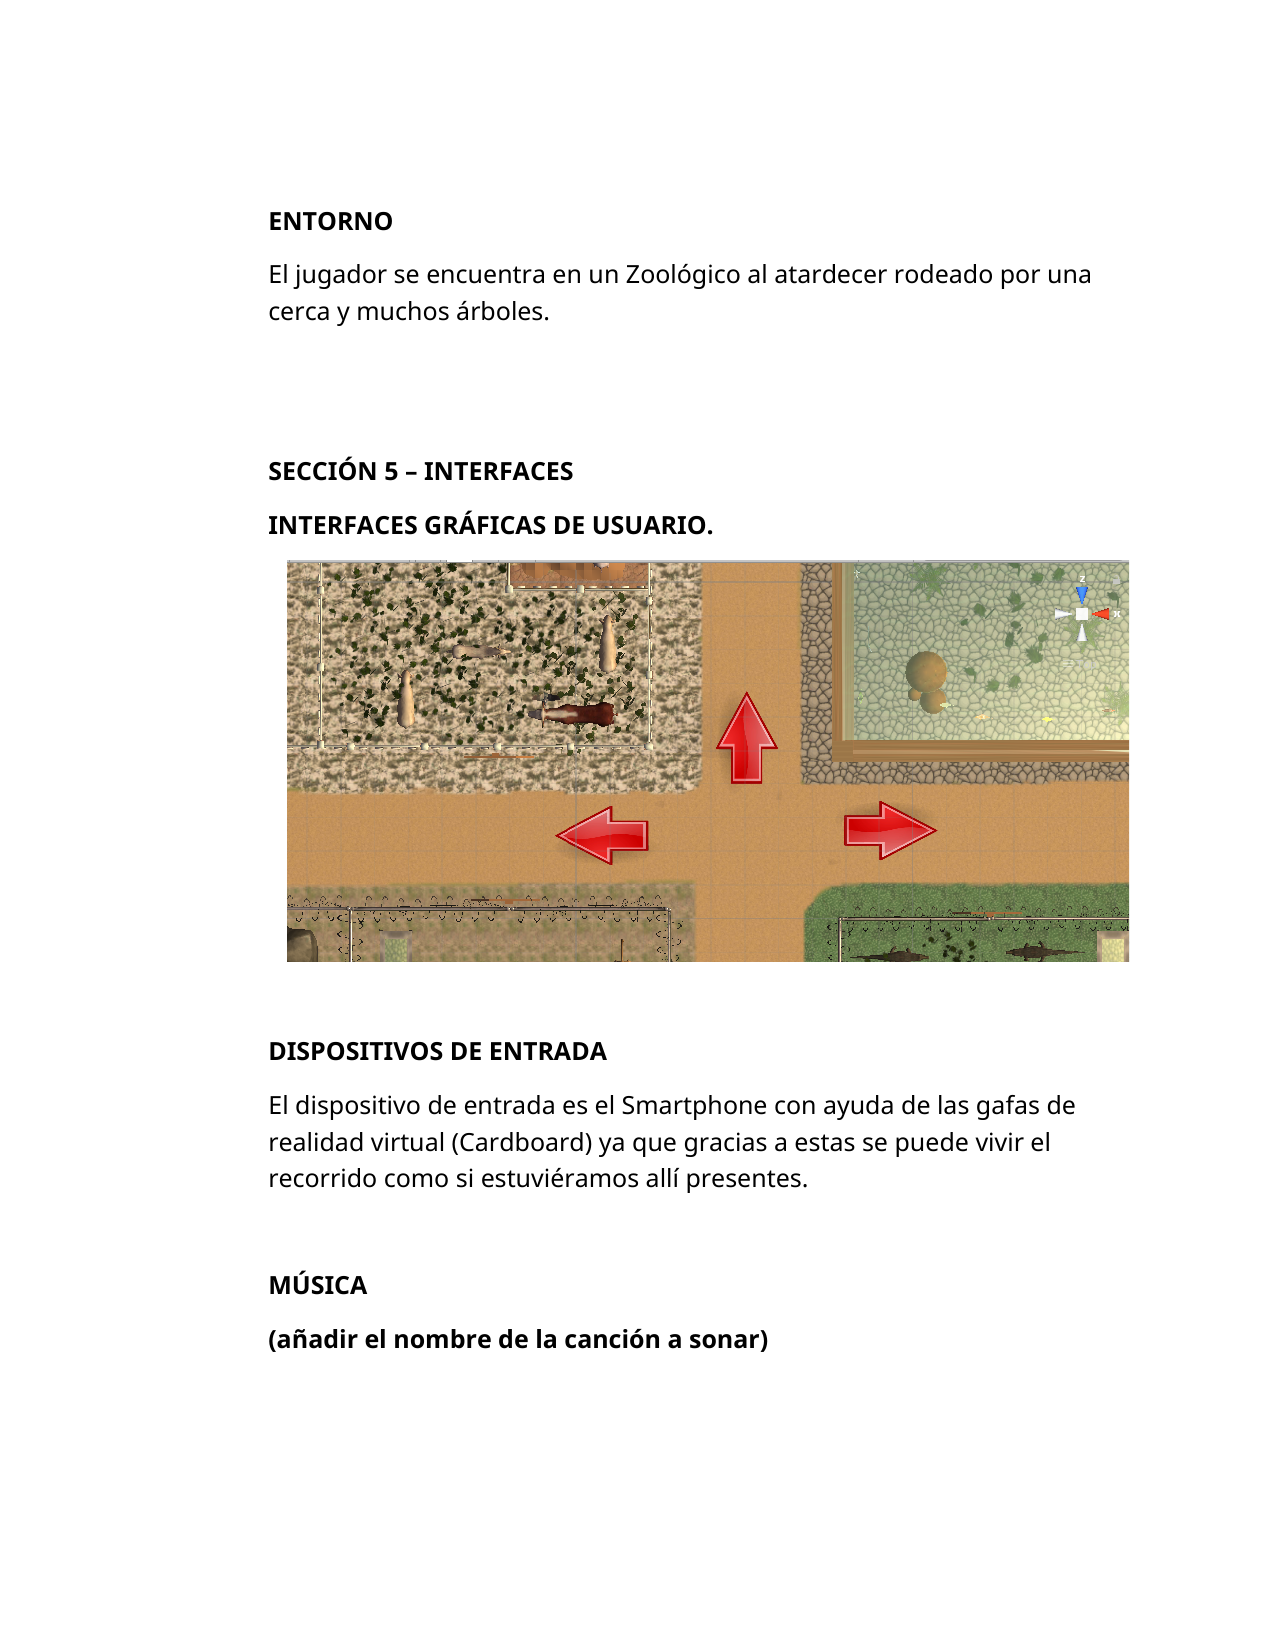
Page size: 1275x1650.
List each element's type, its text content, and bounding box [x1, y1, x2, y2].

text SECCIÓN 5 – INTERFACES [268, 454, 1125, 488]
text MÚSICA [268, 1268, 1125, 1302]
text El dispositivo de entrada es el Smartphone con ayuda de las gafas de realidad virtual (Cardboard) ya que gracias a estas se puede vivir el recorrido como si estuviéramos allí presentes. [268, 1087, 1125, 1195]
text El jugador se encuentra en un Zoológico al atardecer rodeado por una cerca y muchos árboles. [268, 257, 1125, 328]
text INTERFACES GRÁFICAS DE USUARIO. [268, 507, 1125, 541]
text DISPOSITIVOS DE ENTRADA [268, 1034, 1125, 1068]
text ENTORNO [268, 203, 1125, 237]
text (añadir el nombre de la canción a sonar) [268, 1321, 1125, 1355]
